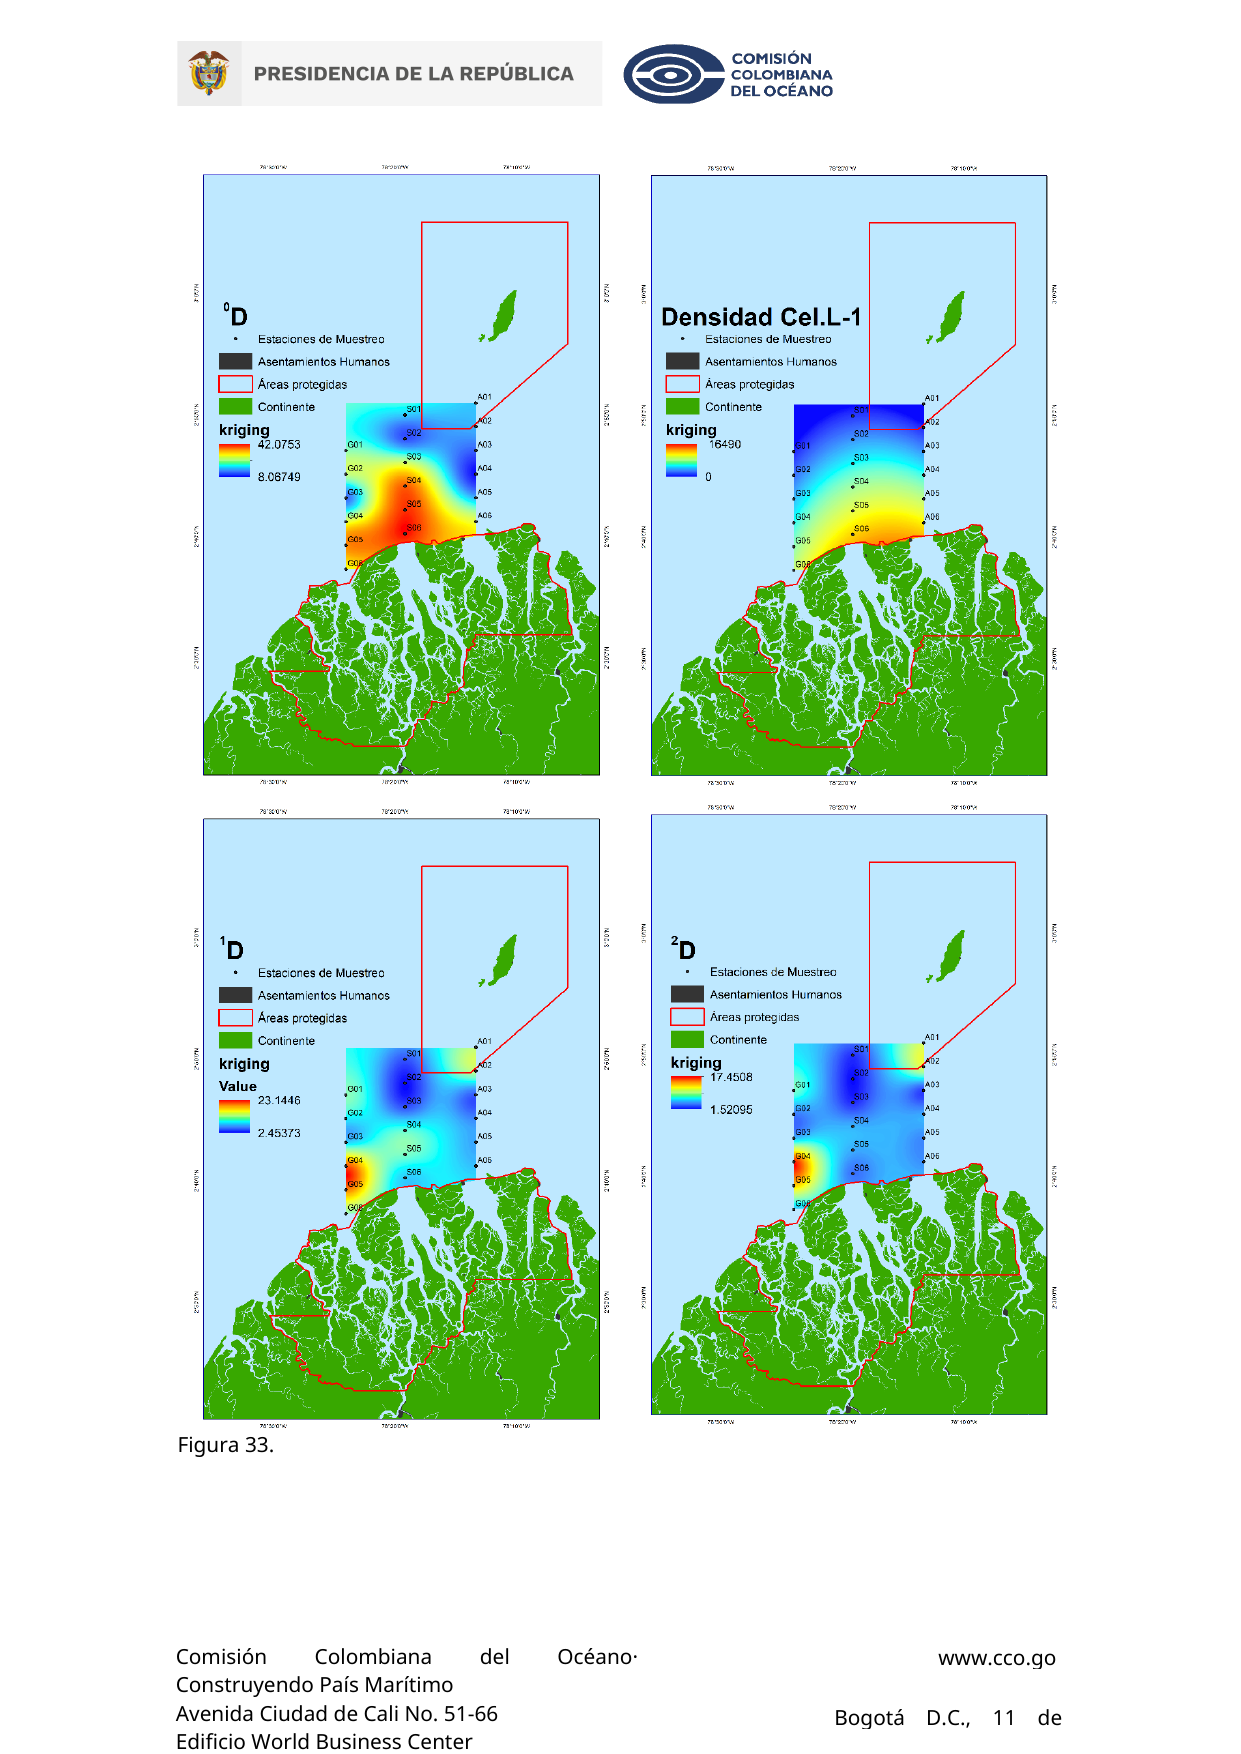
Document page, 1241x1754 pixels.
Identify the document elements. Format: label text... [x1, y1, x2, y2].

picture [642, 42, 824, 107]
text Figura 33. [177, 1430, 1063, 1458]
picture [177, 151, 1063, 1430]
picture [177, 41, 603, 106]
